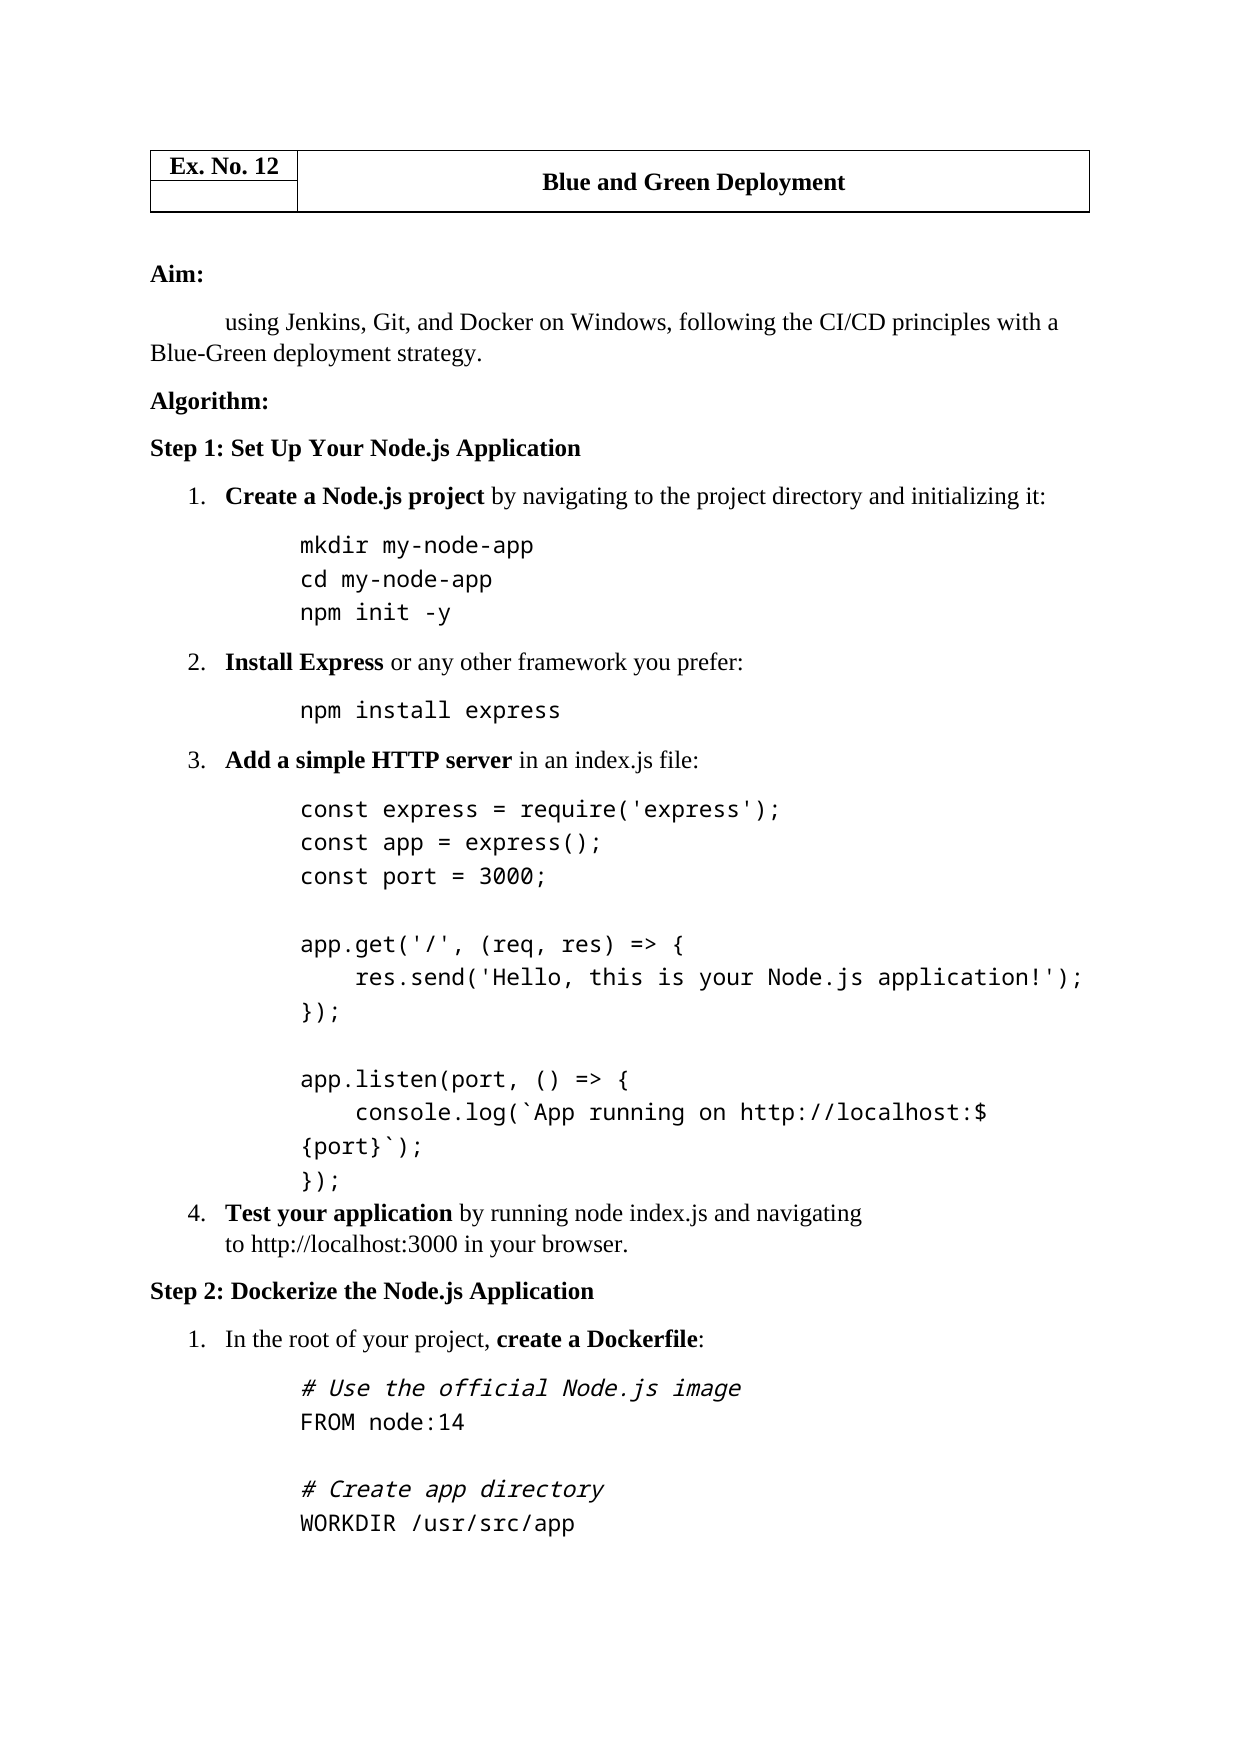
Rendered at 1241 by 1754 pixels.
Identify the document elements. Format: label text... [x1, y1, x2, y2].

text Algorithm: [150, 386, 1090, 414]
text res.send('Hello, this is your Node.js application!'); [300, 961, 1090, 993]
text cd my-node-app [300, 563, 1090, 594]
list Add a simple HTTP server in an index.js file: [187, 745, 1090, 774]
table_header Ex. No. 12 [151, 151, 297, 180]
text WORKDIR /usr/src/app [300, 1507, 1090, 1538]
list Test your application by running node index.js and navigating to http://localhost:3000 in your browser. [187, 1198, 1090, 1257]
text Step 1: Set Up Your Node.js Application [150, 433, 1090, 462]
text app.listen(port, () => { [300, 1063, 1090, 1094]
text const express = require('express'); [300, 793, 1090, 824]
text npm install express [300, 694, 1090, 726]
text # Use the official Node.js image [300, 1372, 1090, 1403]
text using Jenkins, Git, and Docker on Windows, following the CI/CD principles with a Blue-Green deployment strategy. [150, 307, 1090, 367]
text const app = express(); [300, 826, 1090, 858]
text # Create app directory [300, 1473, 1090, 1504]
text Step 2: Dockerize the Node.js Application [150, 1276, 1090, 1305]
table_cell [151, 181, 297, 211]
text Aim: [150, 259, 1090, 288]
text console.log(`App running on http://localhost:${port}`); [300, 1096, 1090, 1161]
table_header Blue and Green Deployment [298, 151, 1089, 211]
list Create a Node.js project by navigating to the project directory and initializing it: [187, 481, 1090, 510]
text mkdir my-node-app [300, 529, 1090, 560]
text FROM node:14 [300, 1406, 1090, 1437]
text app.get('/', (req, res) => { [300, 928, 1090, 959]
list Install Express or any other framework you prefer: [187, 647, 1090, 676]
text }); [300, 995, 1090, 1026]
list In the root of your project, create a Dockerfile: [187, 1324, 1090, 1353]
text npm init -y [300, 596, 1090, 628]
text const port = 3000; [300, 860, 1090, 891]
text }); [300, 1164, 1090, 1195]
